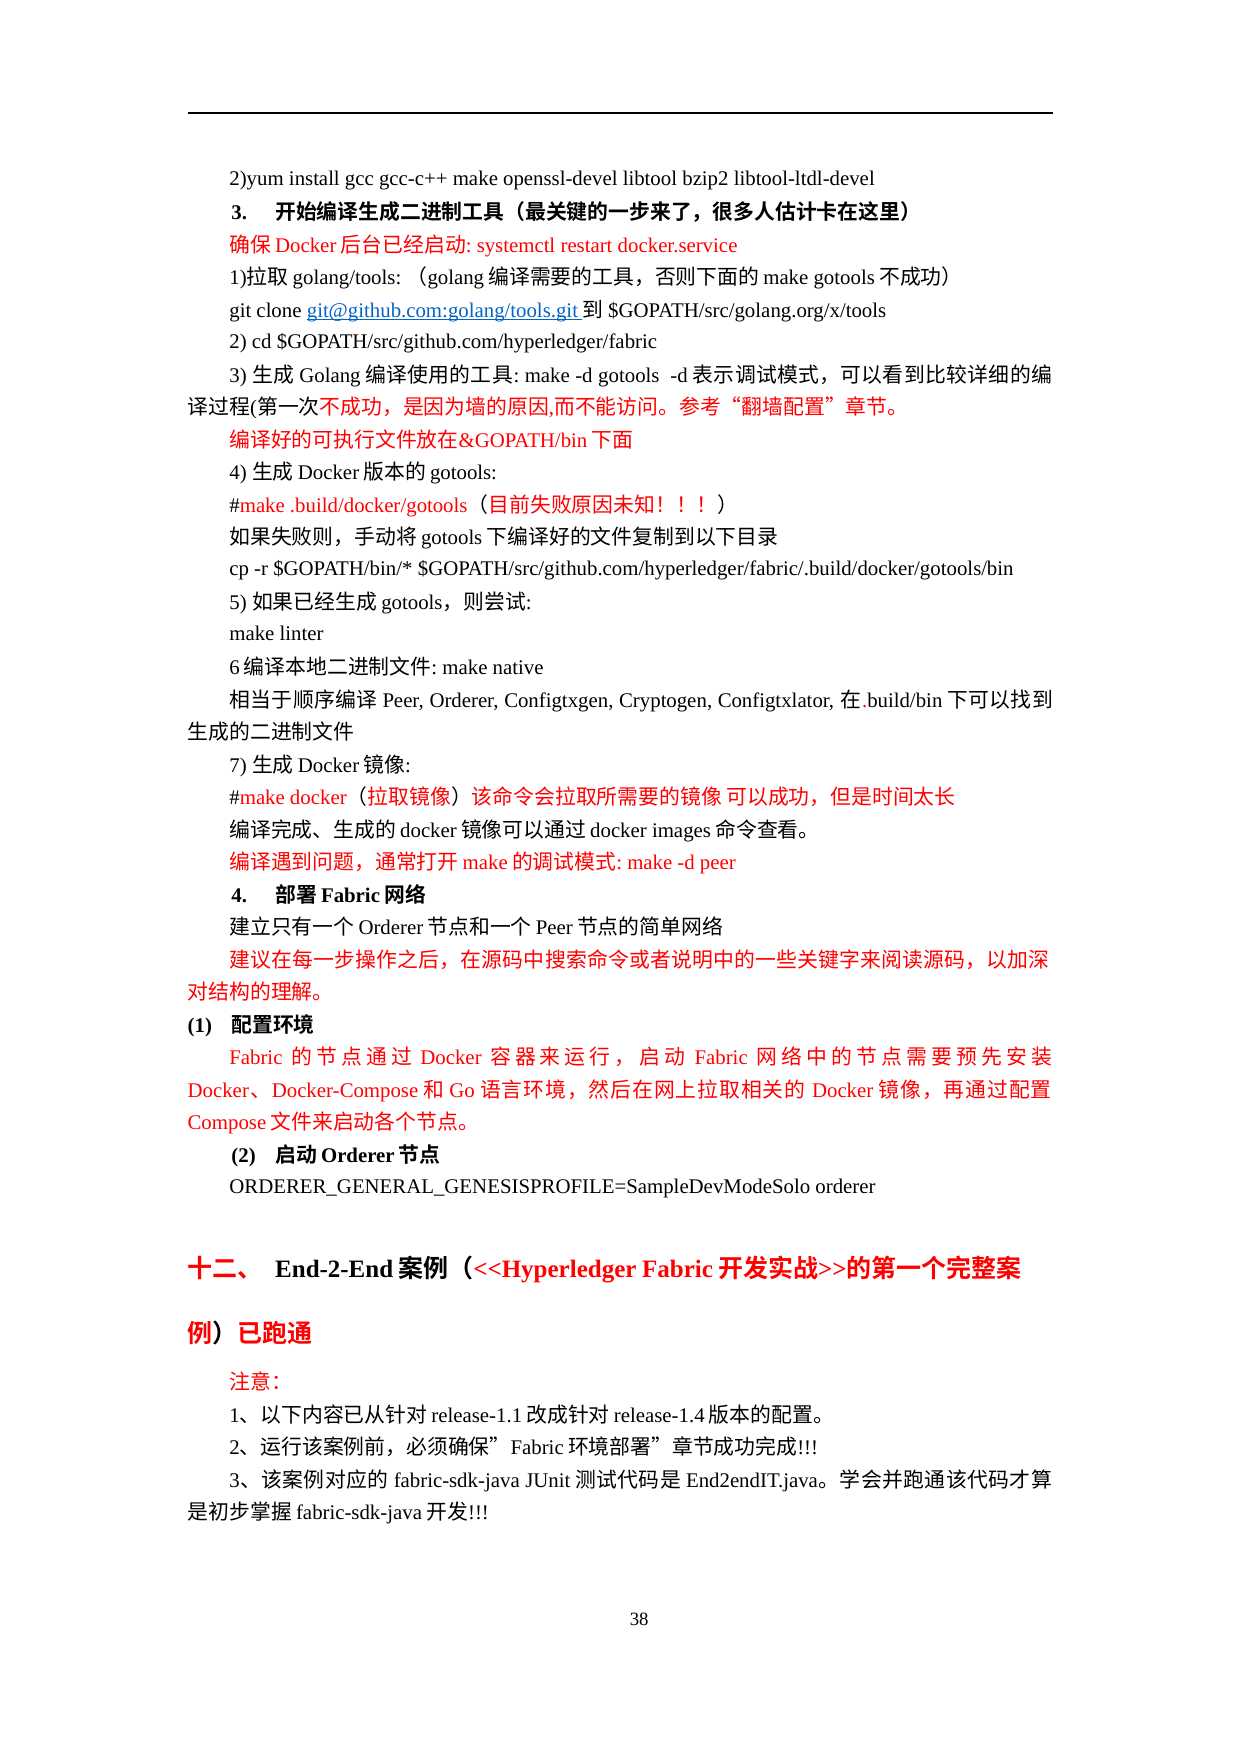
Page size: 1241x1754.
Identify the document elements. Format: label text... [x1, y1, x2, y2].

text 4) 生成Docker版本的gotools: [187, 454, 1053, 487]
text 编译遇到问题，通常打开make的调试模式: make -d peer [187, 844, 1053, 877]
text 3、该案例对应的fabric-sdk-java JUnit测试代码是End2endIT.java。学会并跑通该代码才算是初步掌握fabric-sdk-java开发!!! [187, 1462, 1053, 1527]
text 5) 如果已经生成gotools，则尝试: [187, 584, 1053, 617]
subtitle End-2-End案例（<<Hyperledger Fabric开发实战>>的第一个完整案例）已跑通 [187, 1234, 1053, 1364]
text 2、运行该案例前，必须确保”Fabric环境部署”章节成功完成!!! [187, 1429, 1053, 1462]
text 建立只有一个Orderer节点和一个Peer节点的简单网络 [187, 909, 1053, 942]
text 2)yum install gcc gcc-c++ make openssl-devel libtool bzip2 libtool-ltdl-devel [187, 162, 1053, 194]
text git clone git@github.com:golang/tools.git到 $GOPATH/src/golang.org/x/tools [187, 292, 1053, 324]
text 建议在每一步操作之后，在源码中搜索命令或者说明中的一些关键字来阅读源码，以加深对结构的理解。 [187, 942, 1053, 1007]
subtitle 部署Fabric网络 [231, 877, 1053, 909]
text ORDERER_GENERAL_GENESISPROFILE=SampleDevModeSolo orderer [187, 1169, 1053, 1202]
text 1)拉取golang/tools: （golang编译需要的工具，否则下面的make gotools不成功） [187, 259, 1053, 292]
subtitle 开始编译生成二进制工具（最关键的一步来了，很多人估计卡在这里） [231, 194, 1053, 227]
text 确保Docker后台已经启动: systemctl restart docker.service [187, 227, 1053, 259]
text #make .build/docker/gotools（目前失败原因未知！！！） [187, 487, 1053, 519]
text #make docker（拉取镜像）该命令会拉取所需要的镜像 可以成功，但是时间太长 [187, 779, 1053, 812]
text cp -r $GOPATH/bin/* $GOPATH/src/github.com/hyperledger/fabric/.build/docker/gotools/bin [187, 552, 1053, 584]
text 3) 生成Golang编译使用的工具: make -d gotools -d表示调试模式，可以看到比较详细的编译过程(第一次不成功，是因为墙的原因,而不能访问。参考“翻墙配置”章节。 [187, 357, 1053, 422]
text 6编译本地二进制文件: make native [187, 649, 1053, 682]
text 编译完成、生成的docker镜像可以通过docker images命令查看。 [187, 812, 1053, 844]
text 相当于顺序编译Peer, Orderer, Configtxgen, Cryptogen, Configtxlator, 在.build/bin下可以找到生成的二进制文件 [187, 682, 1053, 747]
text make linter [187, 617, 1053, 649]
text Fabric的节点通过Docker容器来运行，启动Fabric网络中的节点需要预先安装Docker、Docker-Compose和Go语言环境，然后在网上拉取相关的Docker镜像，再通过配置Compose文件来启动各个节点。 [187, 1039, 1053, 1137]
text 如果失败则，手动将gotools下编译好的文件复制到以下目录 [187, 519, 1053, 552]
text 编译好的可执行文件放在&GOPATH/bin下面 [187, 422, 1053, 454]
subtitle 启动Orderer节点 [231, 1137, 1053, 1169]
subtitle 配置环境 [187, 1007, 1053, 1039]
text 2) cd $GOPATH/src/github.com/hyperledger/fabric [187, 324, 1053, 357]
text 注意： [187, 1364, 1053, 1397]
text 7) 生成Docker镜像: [187, 747, 1053, 779]
text 1、以下内容已从针对release-1.1改成针对release-1.4版本的配置。 [187, 1397, 1053, 1429]
